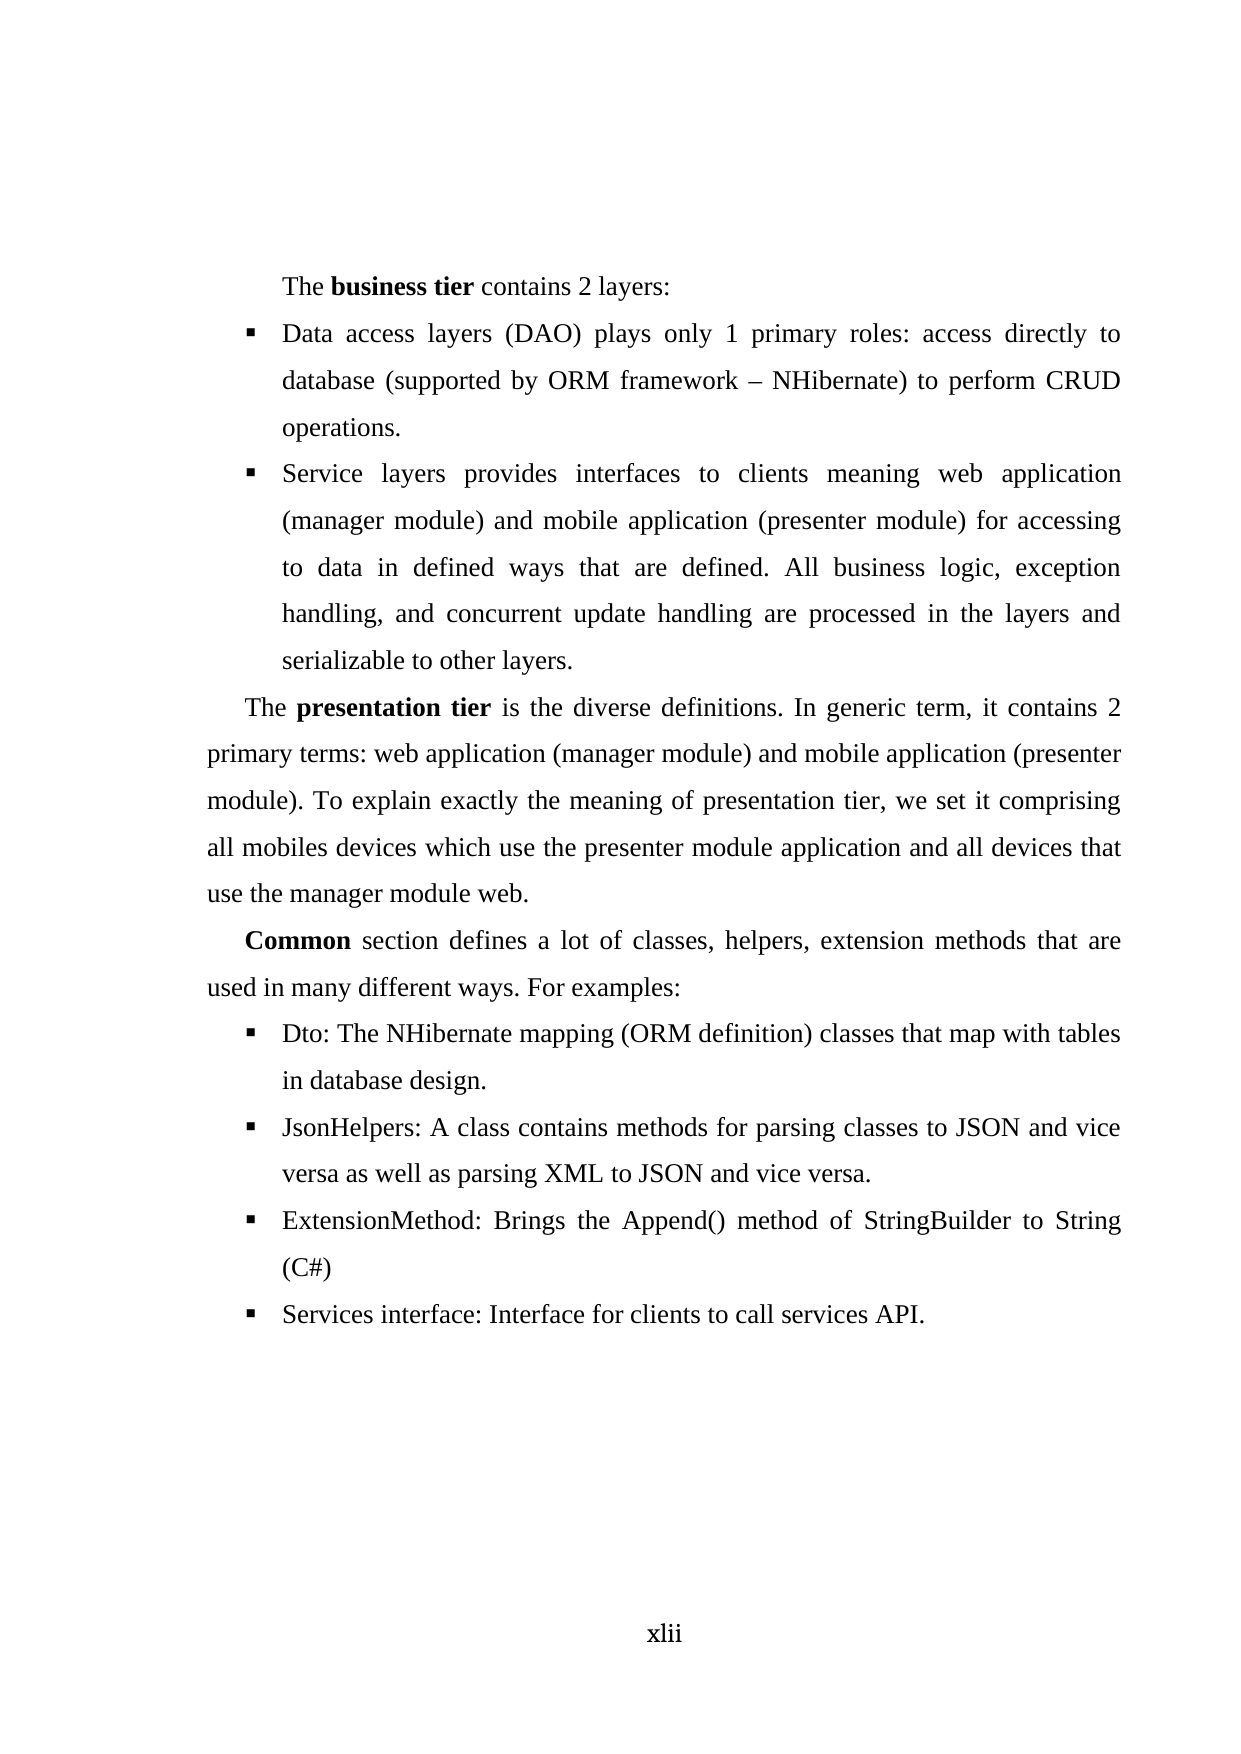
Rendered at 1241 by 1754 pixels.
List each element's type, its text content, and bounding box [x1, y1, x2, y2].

list Data access layers (DAO) plays only 1 primary roles: access directly to database (supported by ORM framework – NHibernate) to perform CRUD operations. [244, 317, 1122, 442]
text Common section defines a lot of classes, helpers, extension methods that are used in many different ways. For examples: [207, 924, 1122, 1002]
text The business tier contains 2 layers: [207, 271, 1122, 302]
text The presentation tier is the diverse definitions. In generic term, it contains 2 primary terms: web application (manager module) and mobile application (presenter module). To explain exactly the meaning of presentation tier, we set it comprising all mobiles devices which use the presenter module application and all devices that use the manager module web. [207, 691, 1122, 908]
list ExtensionMethod: Brings the Append() method of StringBuilder to String (C#) [244, 1204, 1122, 1282]
list Services interface: Interface for clients to call services API. [244, 1298, 1122, 1329]
list Dto: The NHibernate mapping (ORM definition) classes that map with tables in database design. [244, 1017, 1122, 1095]
list Service layers provides interfaces to clients meaning web application (manager module) and mobile application (presenter module) for accessing to data in defined ways that are defined. All business logic, exception handling, and concurrent update handling are processed in the layers and serializable to other layers. [244, 457, 1122, 675]
list JsonHelpers: A class contains methods for parsing classes to JSON and vice versa as well as parsing XML to JSON and vice versa. [244, 1111, 1122, 1189]
